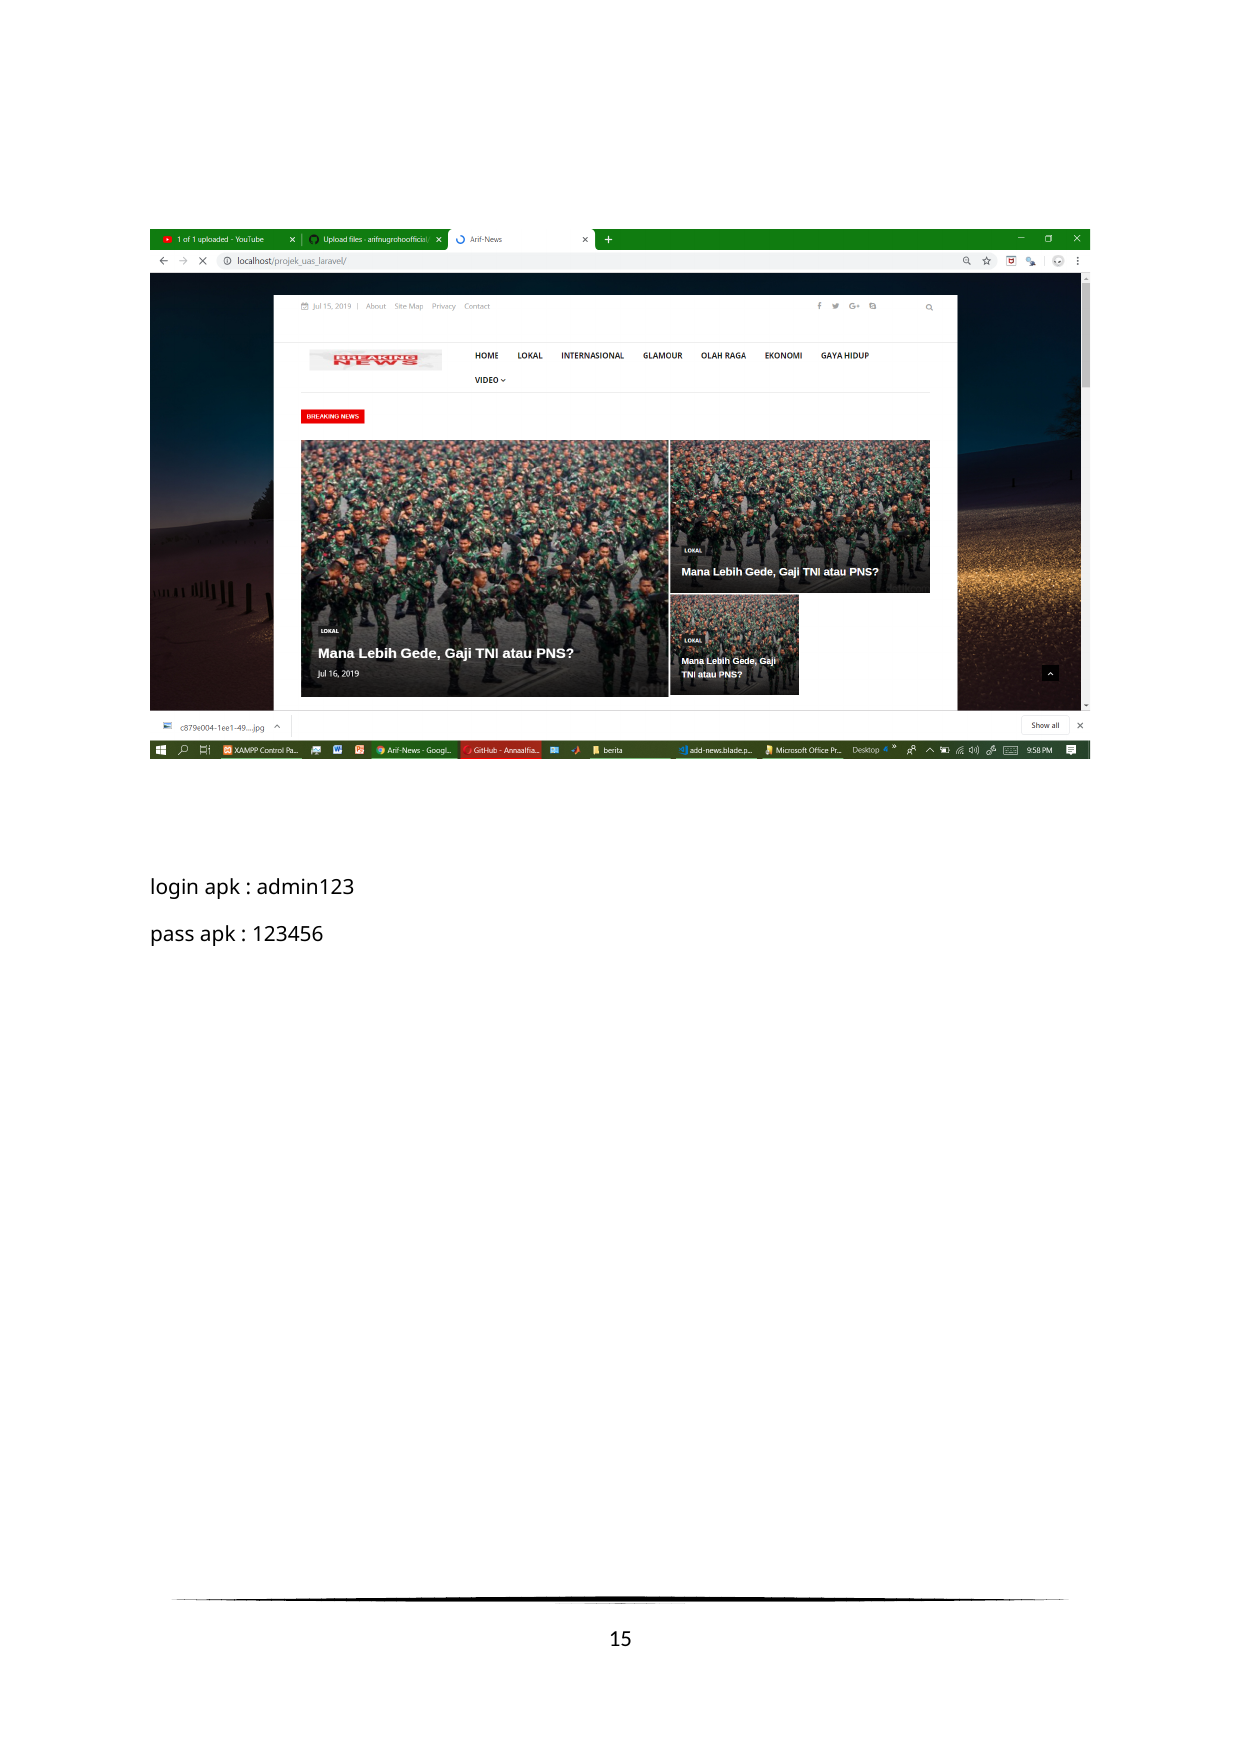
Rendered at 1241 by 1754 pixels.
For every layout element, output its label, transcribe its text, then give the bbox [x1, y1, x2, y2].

picture [171, 1596, 1069, 1604]
text pass apk : 123456 [150, 919, 1090, 947]
picture [150, 229, 1091, 759]
text login apk : admin123 [150, 872, 1090, 900]
